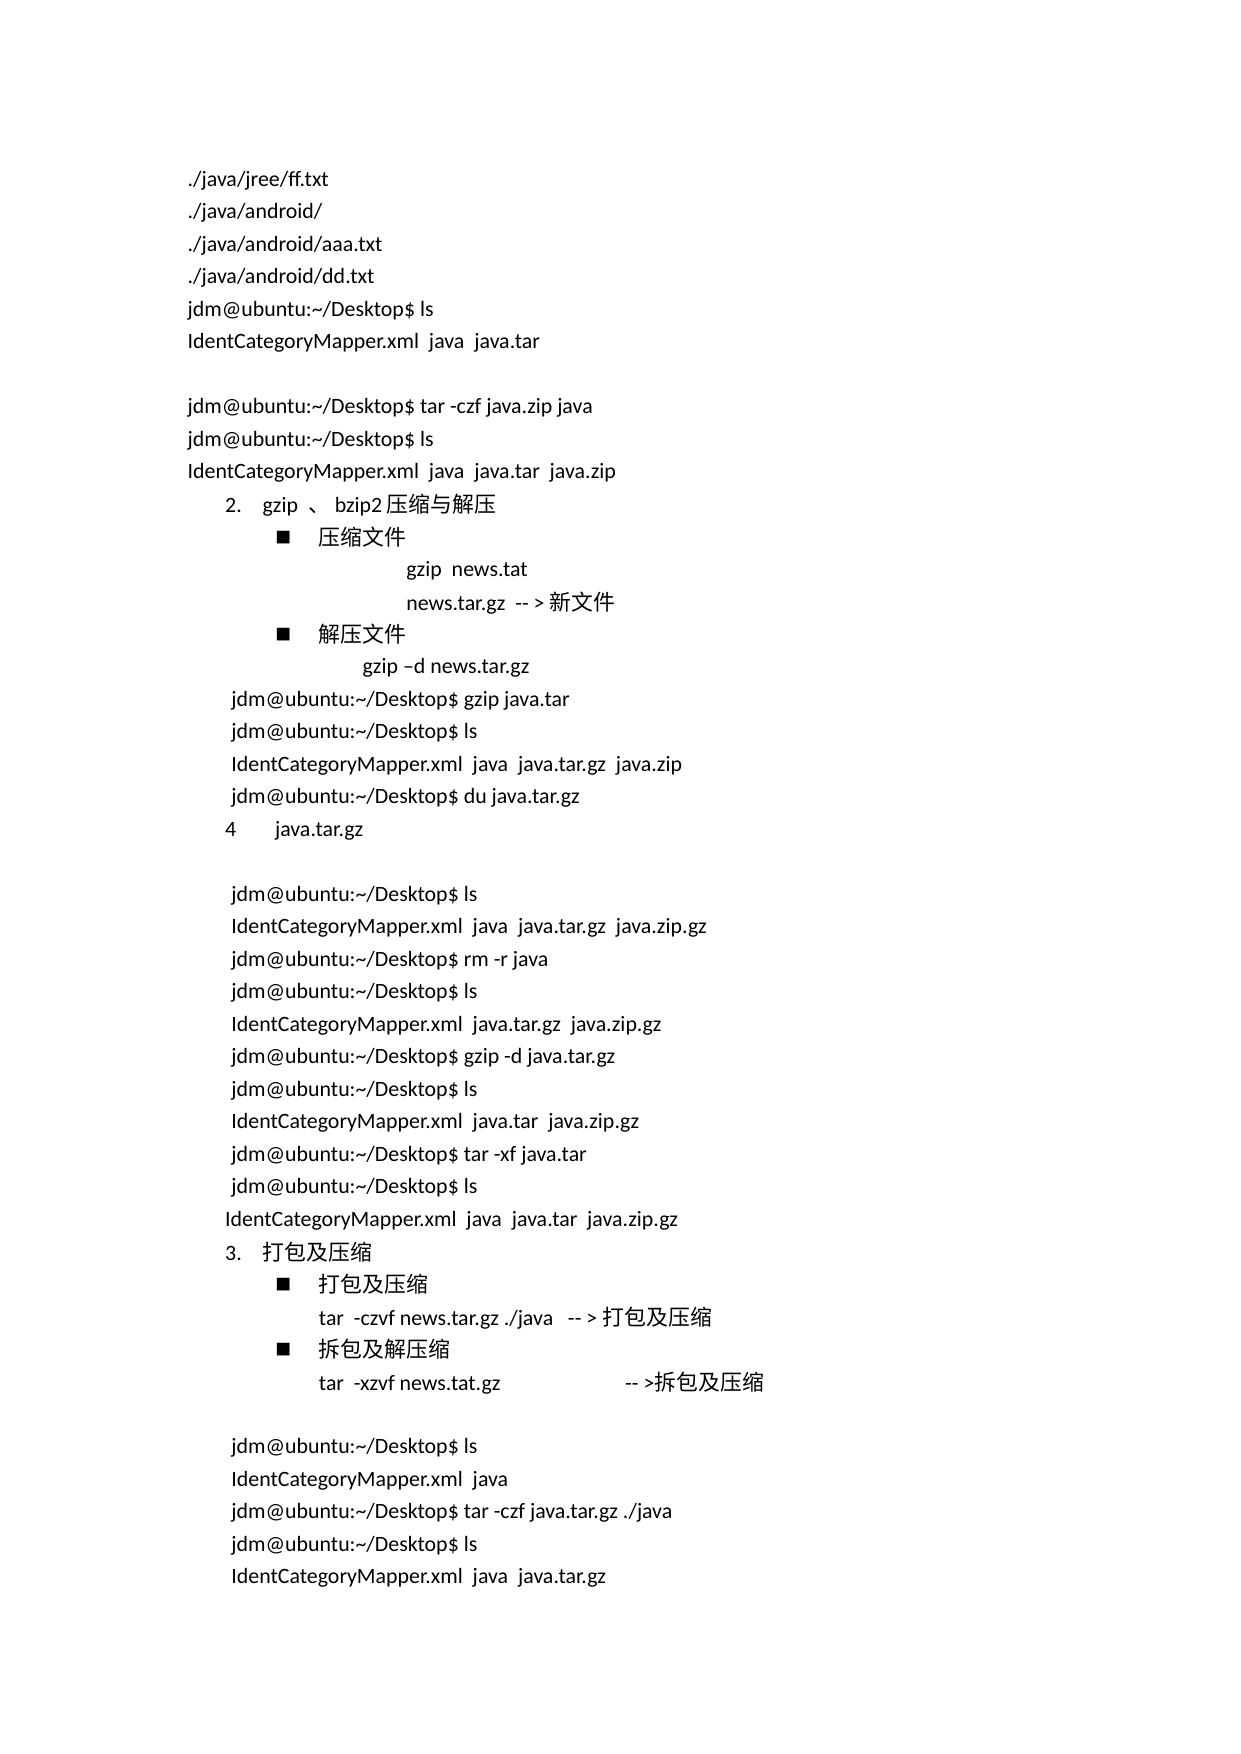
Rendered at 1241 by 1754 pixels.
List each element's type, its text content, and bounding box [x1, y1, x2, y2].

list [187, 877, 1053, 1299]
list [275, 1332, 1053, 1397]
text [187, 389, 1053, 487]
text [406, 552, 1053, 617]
text ./java/jree/ff.txt [187, 162, 1053, 194]
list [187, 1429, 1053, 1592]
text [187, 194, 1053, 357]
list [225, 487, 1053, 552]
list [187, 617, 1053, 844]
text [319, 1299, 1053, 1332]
